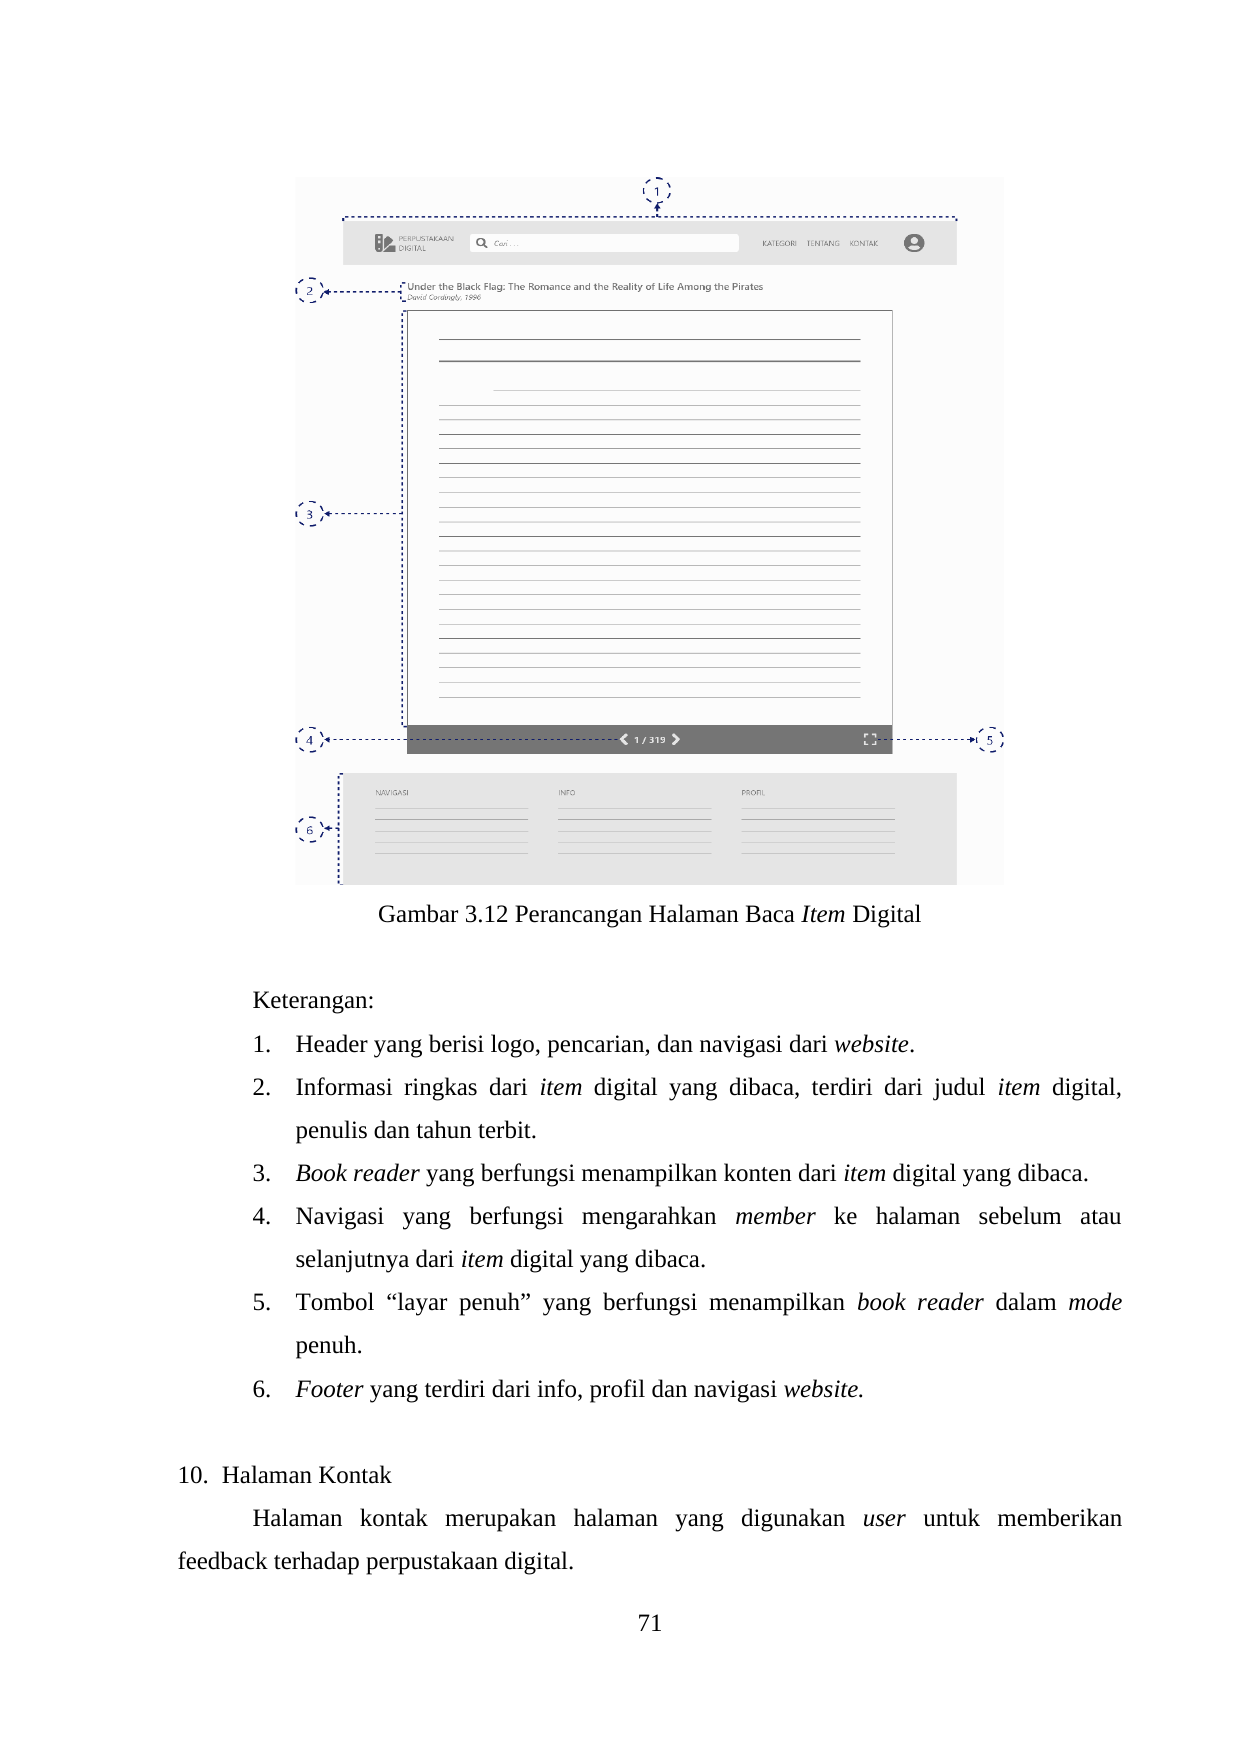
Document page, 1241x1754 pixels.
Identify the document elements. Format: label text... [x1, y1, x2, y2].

list Book reader yang berfungsi menampilkan konten dari item digital yang dibaca. [252, 1158, 1122, 1187]
text Keterangan: [177, 986, 1122, 1014]
list Navigasi yang berfungsi mengarahkan member ke halaman sebelum atau selanjutnya dari item digital yang dibaca. [252, 1201, 1122, 1273]
list Footer yang terdiri dari info, profil dan navigasi website. [252, 1374, 1122, 1402]
text Halaman kontak merupakan halaman yang digunakan user untuk memberikan feedback terhadap perpustakaan digital. [177, 1503, 1122, 1575]
list Halaman Kontak [177, 1460, 1122, 1489]
list Informasi ringkas dari item digital yang dibaca, terdiri dari judul item digital, penulis dan tahun terbit. [252, 1072, 1122, 1144]
picture [295, 177, 1004, 885]
list Header yang berisi logo, pencarian, dan navigasi dari website. [252, 1029, 1122, 1057]
text Gambar 3.12 Perancangan Halaman Baca Item Digital [177, 899, 1122, 928]
list Tombol “layar penuh” yang berfungsi menampilkan book reader dalam mode penuh. [252, 1287, 1122, 1359]
